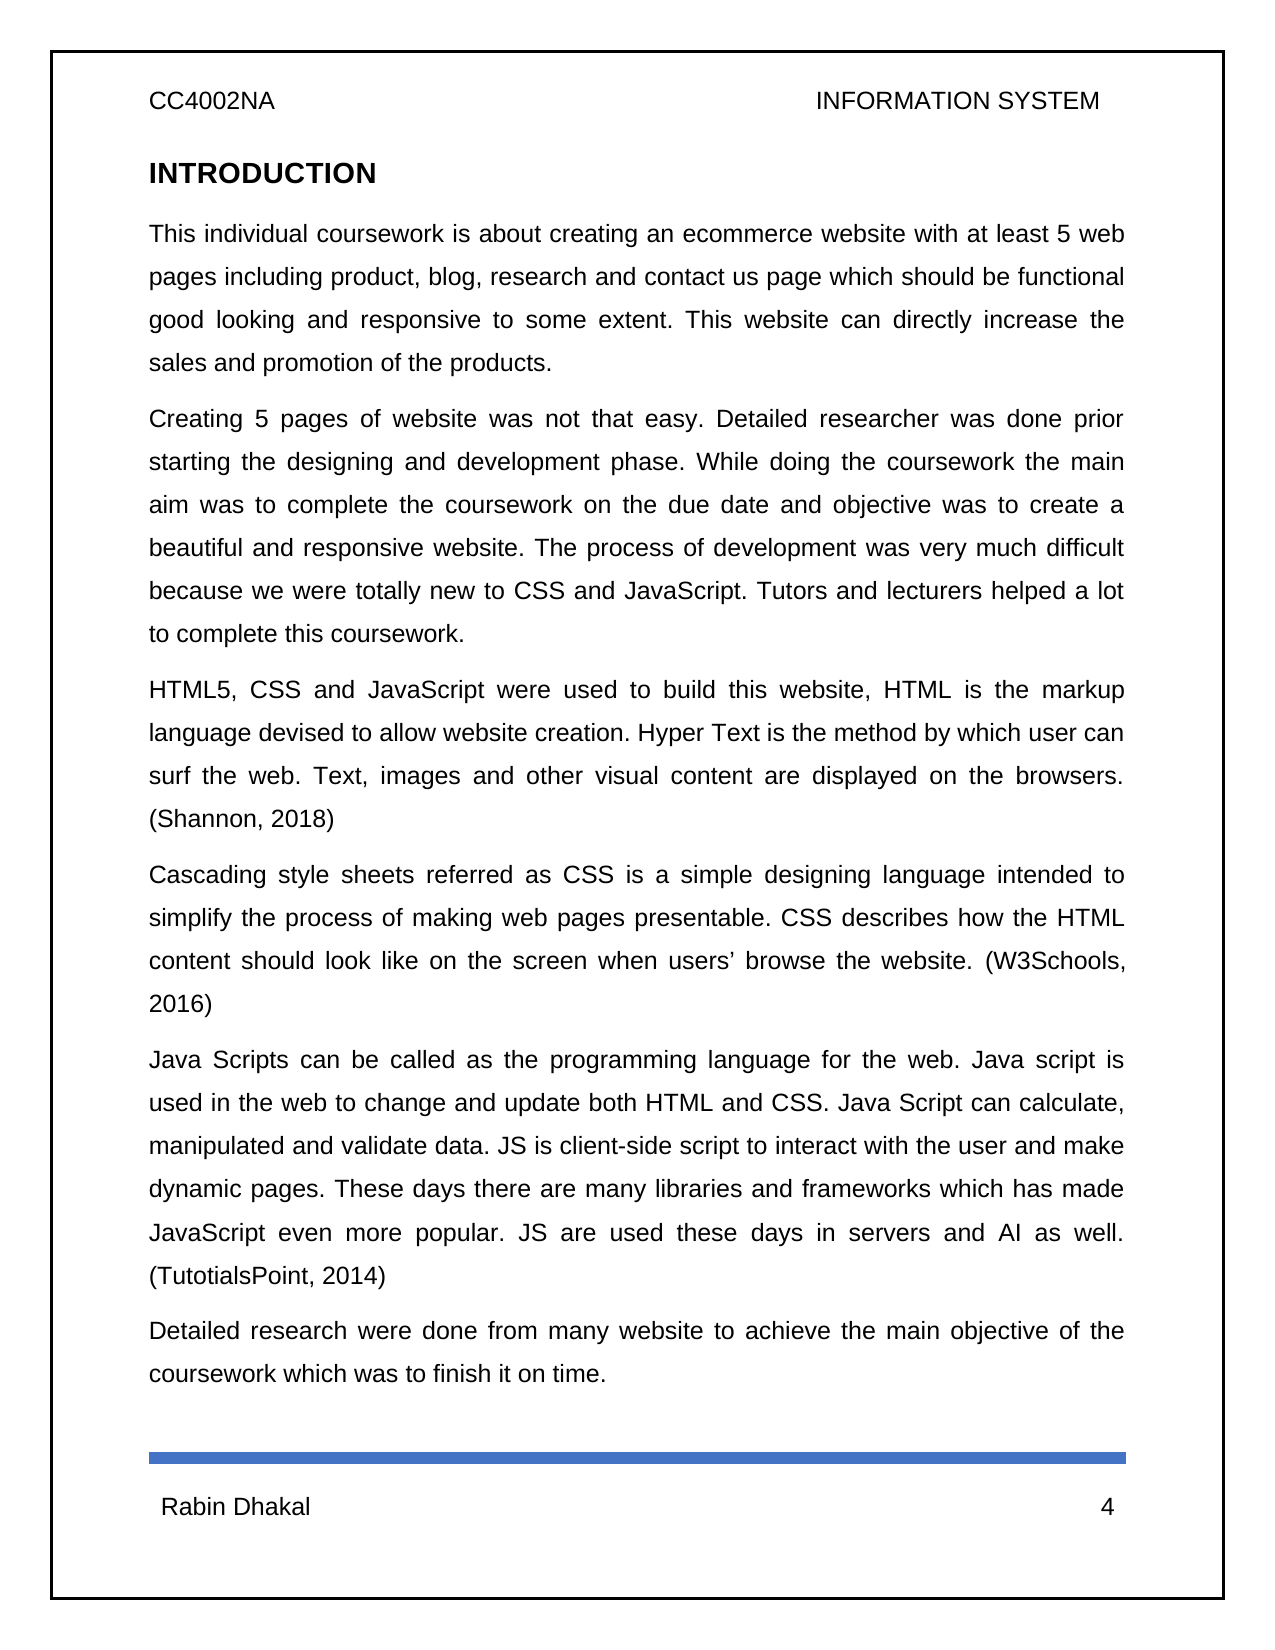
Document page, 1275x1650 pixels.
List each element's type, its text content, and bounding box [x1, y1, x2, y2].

text Creating 5 pages of website was not that easy. Detailed researcher was done prior starting the designing and development phase. While doing the coursework the main aim was to complete the coursework on the due date and objective was to create a beautiful and responsive website. The process of development was very much difficult because we were totally new to CSS and JavaScript. Tutors and lecturers helped a lot to complete this coursework. [148, 404, 1126, 648]
text HTML5, CSS and JavaScript were used to build this website, HTML is the markup language devised to allow website creation. Hyper Text is the method by which user can surf the web. Text, images and other visual content are displayed on the browsers. [148, 675, 1126, 833]
text Java Scripts can be called as the programming language for the web. Java script is used in the web to change and update both HTML and CSS. Java Script can calculate, manipulated and validate data. JS is client-side script to interact with the user and make dynamic pages. These days there are many libraries and frameworks which has made JavaScript even more popular. JS are used these days in servers and AI as well. [148, 1045, 1126, 1289]
text Cascading style sheets referred as CSS is a simple designing language intended to simplify the process of making web pages presentable. CSS describes how the HTML content should look like on the screen when users’ browse the website. [148, 860, 1126, 1018]
text This individual coursework is about creating an ecommerce website with at least 5 web pages including product, blog, research and contact us page which should be functional good looking and responsive to some extent. This website can directly increase the sales and promotion of the products. [148, 219, 1126, 377]
text Detailed research were done from many website to achieve the main objective of the coursework which was to finish it on time. [148, 1316, 1126, 1388]
subtitle Introduction [148, 156, 1126, 189]
